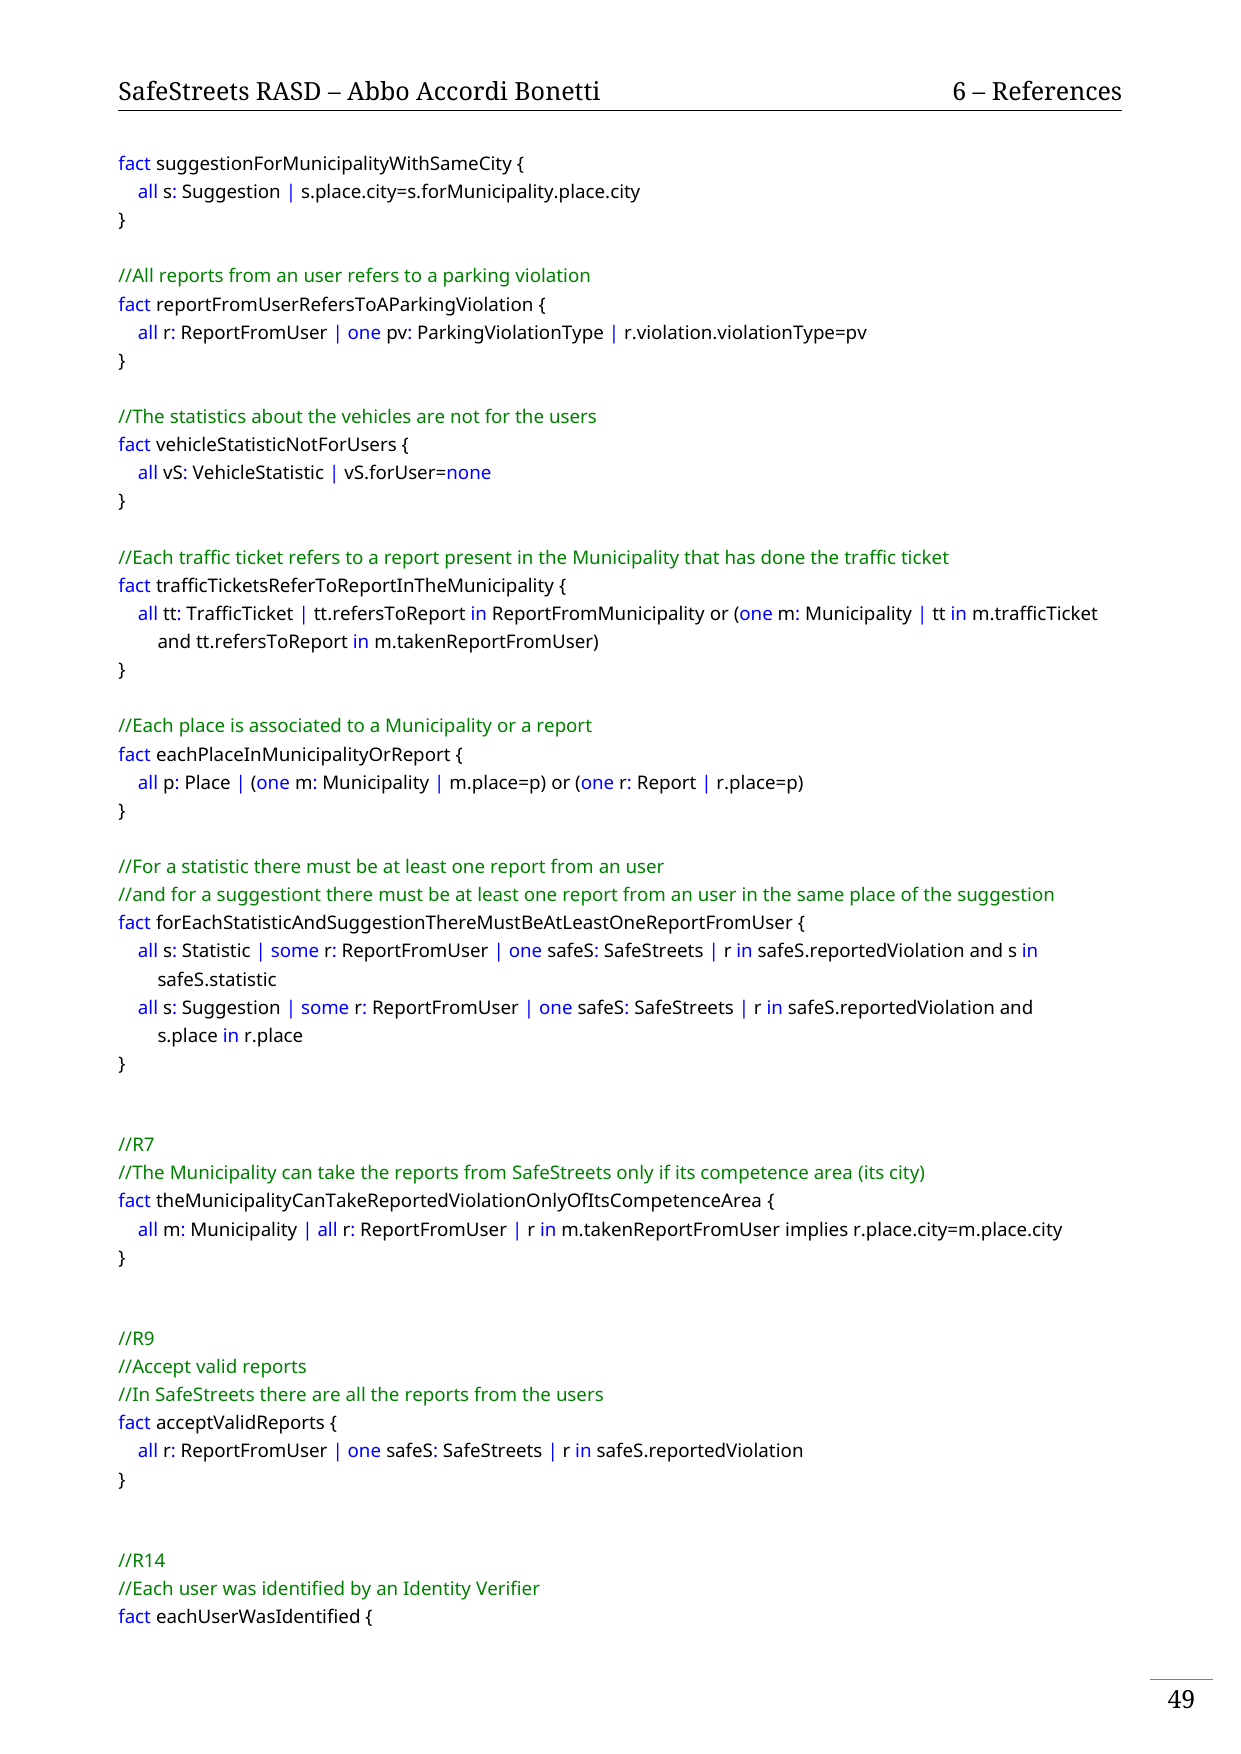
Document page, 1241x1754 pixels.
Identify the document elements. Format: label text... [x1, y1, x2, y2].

text //R14 [118, 1544, 1122, 1573]
text //and for a suggestiont there must be at least one report from an user in the same place of the suggestion [118, 879, 1122, 907]
text //Accept valid reports [118, 1351, 1122, 1379]
text all r: ReportFromUser | one pv: ParkingViolationType | r.violation.violationType=pv [118, 316, 1122, 344]
text and tt.refersToReport in m.takenReportFromUser) [118, 626, 1122, 654]
text //The Municipality can take the reports from SafeStreets only if its competence area (its city) [118, 1157, 1122, 1185]
text //R9 [118, 1323, 1122, 1351]
text //Each traffic ticket refers to a report present in the Municipality that has done the traffic ticket [118, 541, 1122, 569]
text all s: Suggestion | s.place.city=s.forMunicipality.place.city [118, 176, 1122, 204]
text fact reportFromUserRefersToAParkingViolation { [118, 288, 1122, 316]
text //R7 [118, 1129, 1122, 1157]
text all vS: VehicleStatistic | vS.forUser=none [118, 457, 1122, 485]
text //The statistics about the vehicles are not for the users [118, 401, 1122, 429]
text all r: ReportFromUser | one safeS: SafeStreets | r in safeS.reportedViolation [118, 1435, 1122, 1463]
text } [118, 1048, 1122, 1076]
text } [118, 1241, 1122, 1269]
text fact vehicleStatisticNotForUsers { [118, 429, 1122, 457]
text //Each place is associated to a Municipality or a report [118, 710, 1122, 738]
text fact theMunicipalityCanTakeReportedViolationOnlyOfItsCompetenceArea { [118, 1185, 1122, 1213]
text //In SafeStreets there are all the reports from the users [118, 1379, 1122, 1407]
text all tt: TrafficTicket | tt.refersToReport in ReportFromMunicipality or (one m: Municipality | tt in m.trafficTicket [118, 598, 1122, 626]
text fact acceptValidReports { [118, 1407, 1122, 1435]
text } [118, 204, 1122, 232]
text fact forEachStatisticAndSuggestionThereMustBeAtLeastOneReportFromUser { [118, 907, 1122, 935]
text all m: Municipality | all r: ReportFromUser | r in m.takenReportFromUser implies r.place.city=m.place.city [118, 1213, 1122, 1241]
text } [118, 344, 1122, 373]
text all p: Place | (one m: Municipality | m.place=p) or (one r: Report | r.place=p) [118, 766, 1122, 794]
text } [118, 1463, 1122, 1491]
text //All reports from an user refers to a parking violation [118, 260, 1122, 288]
text fact trafficTicketsReferToReportInTheMunicipality { [118, 569, 1122, 598]
text //Each user was identified by an Identity Verifier [118, 1573, 1122, 1601]
text all s: Suggestion | some r: ReportFromUser | one safeS: SafeStreets | r in safeS.reportedViolation and [118, 991, 1122, 1019]
text } [118, 485, 1122, 513]
text fact suggestionForMunicipalityWithSameCity { [118, 148, 1122, 176]
text safeS.statistic [118, 963, 1122, 991]
text fact eachUserWasIdentified { [118, 1601, 1122, 1629]
text //For a statistic there must be at least one report from an user [118, 851, 1122, 879]
text } [118, 654, 1122, 682]
text all s: Statistic | some r: ReportFromUser | one safeS: SafeStreets | r in safeS.reportedViolation and s in [118, 935, 1122, 963]
text fact eachPlaceInMunicipalityOrReport { [118, 738, 1122, 766]
text s.place in r.place [118, 1019, 1122, 1048]
text } [118, 794, 1122, 823]
